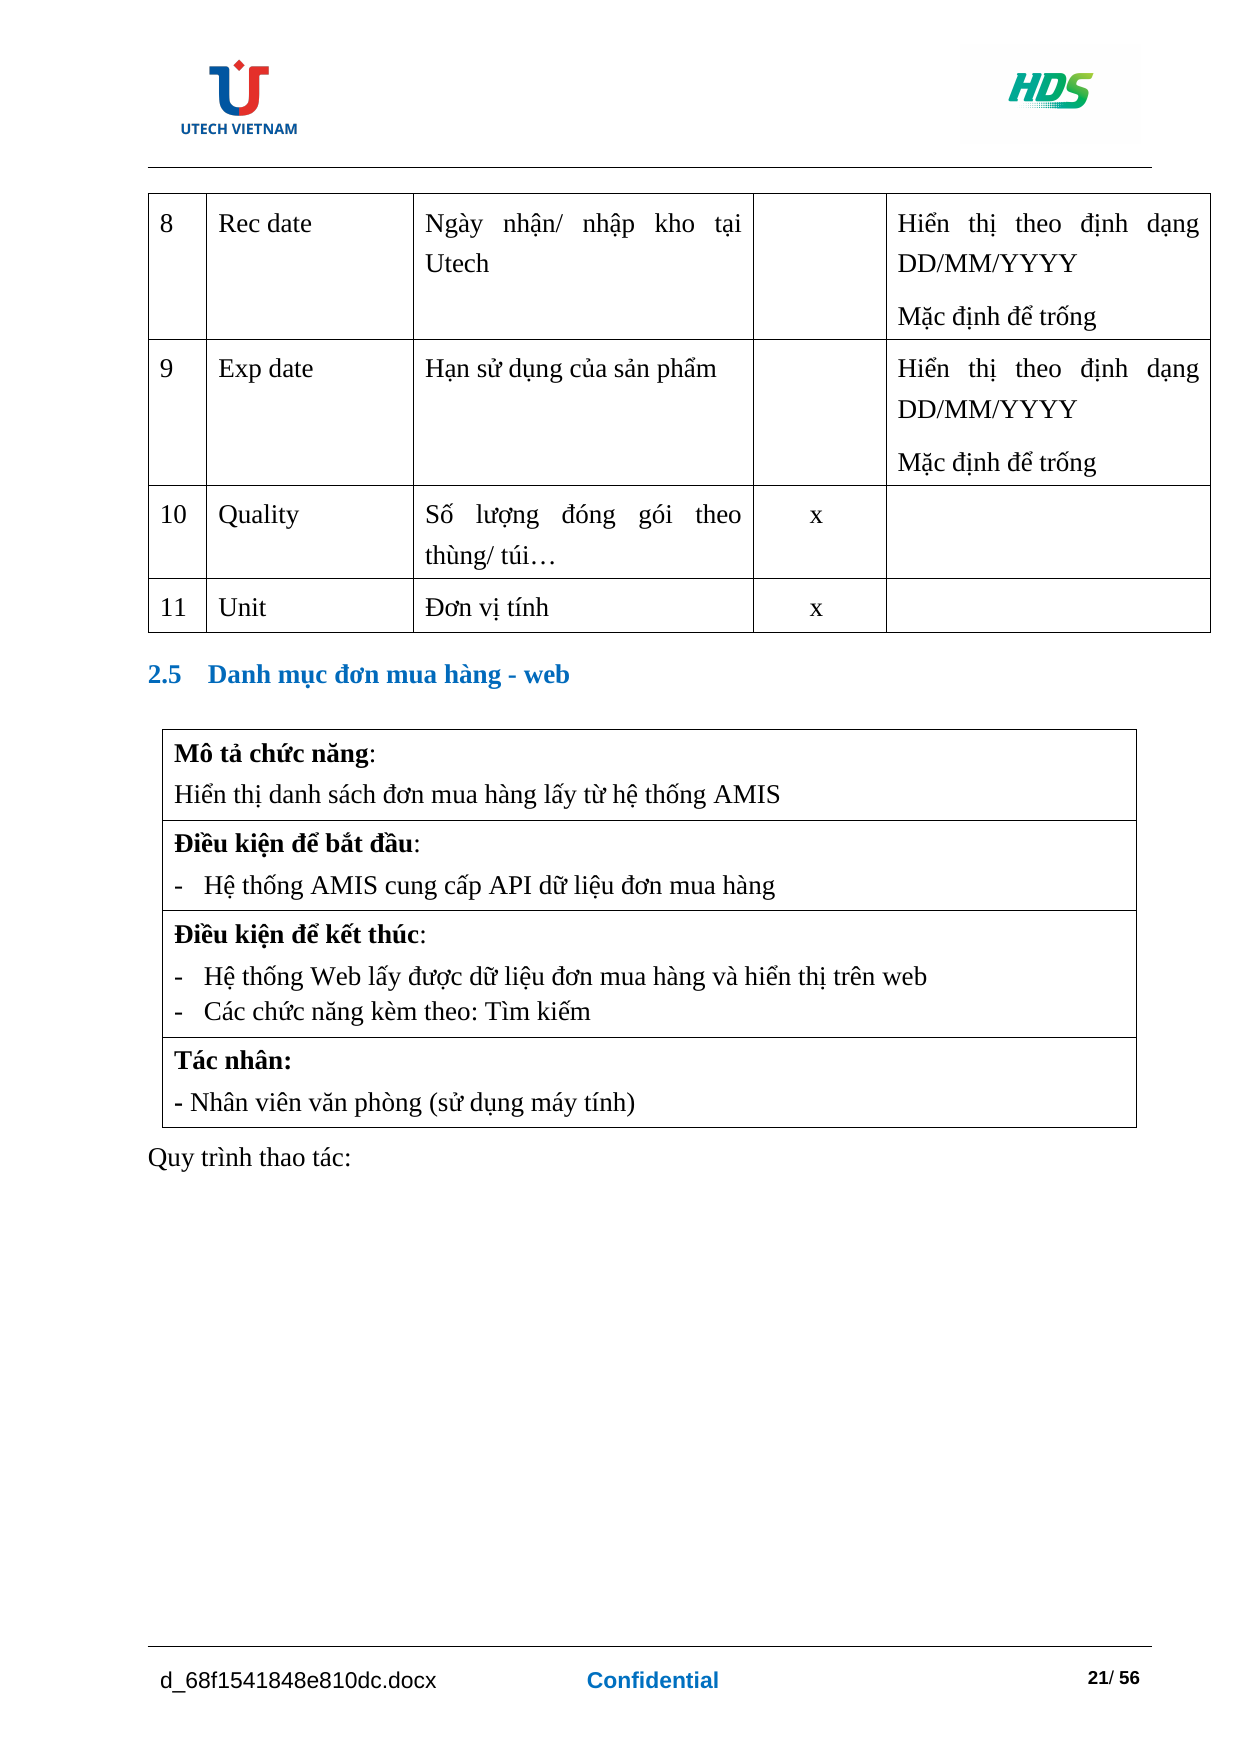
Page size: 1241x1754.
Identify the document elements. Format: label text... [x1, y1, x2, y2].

table_cell Điều kiện để kết thúc: Hệ thống Web lấy được dữ liệu đơn mua hàng và hiển thị trên web Các chức năng kèm theo: Tìm kiếm [163, 911, 1136, 1037]
table_cell 8 [149, 194, 206, 339]
table_cell Exp date [207, 340, 413, 485]
table_cell [754, 194, 886, 339]
table_cell Unit [207, 579, 413, 632]
table_cell Điều kiện để bắt đầu: Hệ thống AMIS cung cấp API dữ liệu đơn mua hàng [163, 821, 1136, 910]
table_cell Tác nhân: - Nhân viên văn phòng (sử dụng máy tính) [163, 1038, 1136, 1127]
table_cell Số lượng đóng gói theo thùng/ túi… [414, 486, 753, 578]
table_cell Hiển thị theo định dạng DD/MM/YYYY Mặc định để trống [887, 194, 1210, 339]
table_cell [887, 486, 1210, 578]
table_cell x [754, 579, 886, 632]
table_cell 11 [149, 579, 206, 632]
text Quy trình thao tác: [148, 1141, 1152, 1172]
table_cell [754, 340, 886, 485]
table_header Mô tả chức năng: Hiển thị danh sách đơn mua hàng lấy từ hệ thống AMIS [163, 730, 1136, 820]
table_cell x [754, 486, 886, 578]
subtitle Danh mục đơn mua hàng - web [148, 658, 1152, 689]
table_cell Quality [207, 486, 413, 578]
table_cell Đơn vị tính [414, 579, 753, 632]
table_cell 9 [149, 340, 206, 485]
table_cell Hiển thị theo định dạng DD/MM/YYYY Mặc định để trống [887, 340, 1210, 485]
table_cell [887, 579, 1210, 632]
table_cell Ngày nhận/ nhập kho tại Utech [414, 194, 753, 339]
picture [175, 47, 301, 142]
table_cell Hạn sử dụng của sản phẩm [414, 340, 753, 485]
table_cell 10 [149, 486, 206, 578]
table_cell Rec date [207, 194, 413, 339]
picture [960, 44, 1141, 144]
